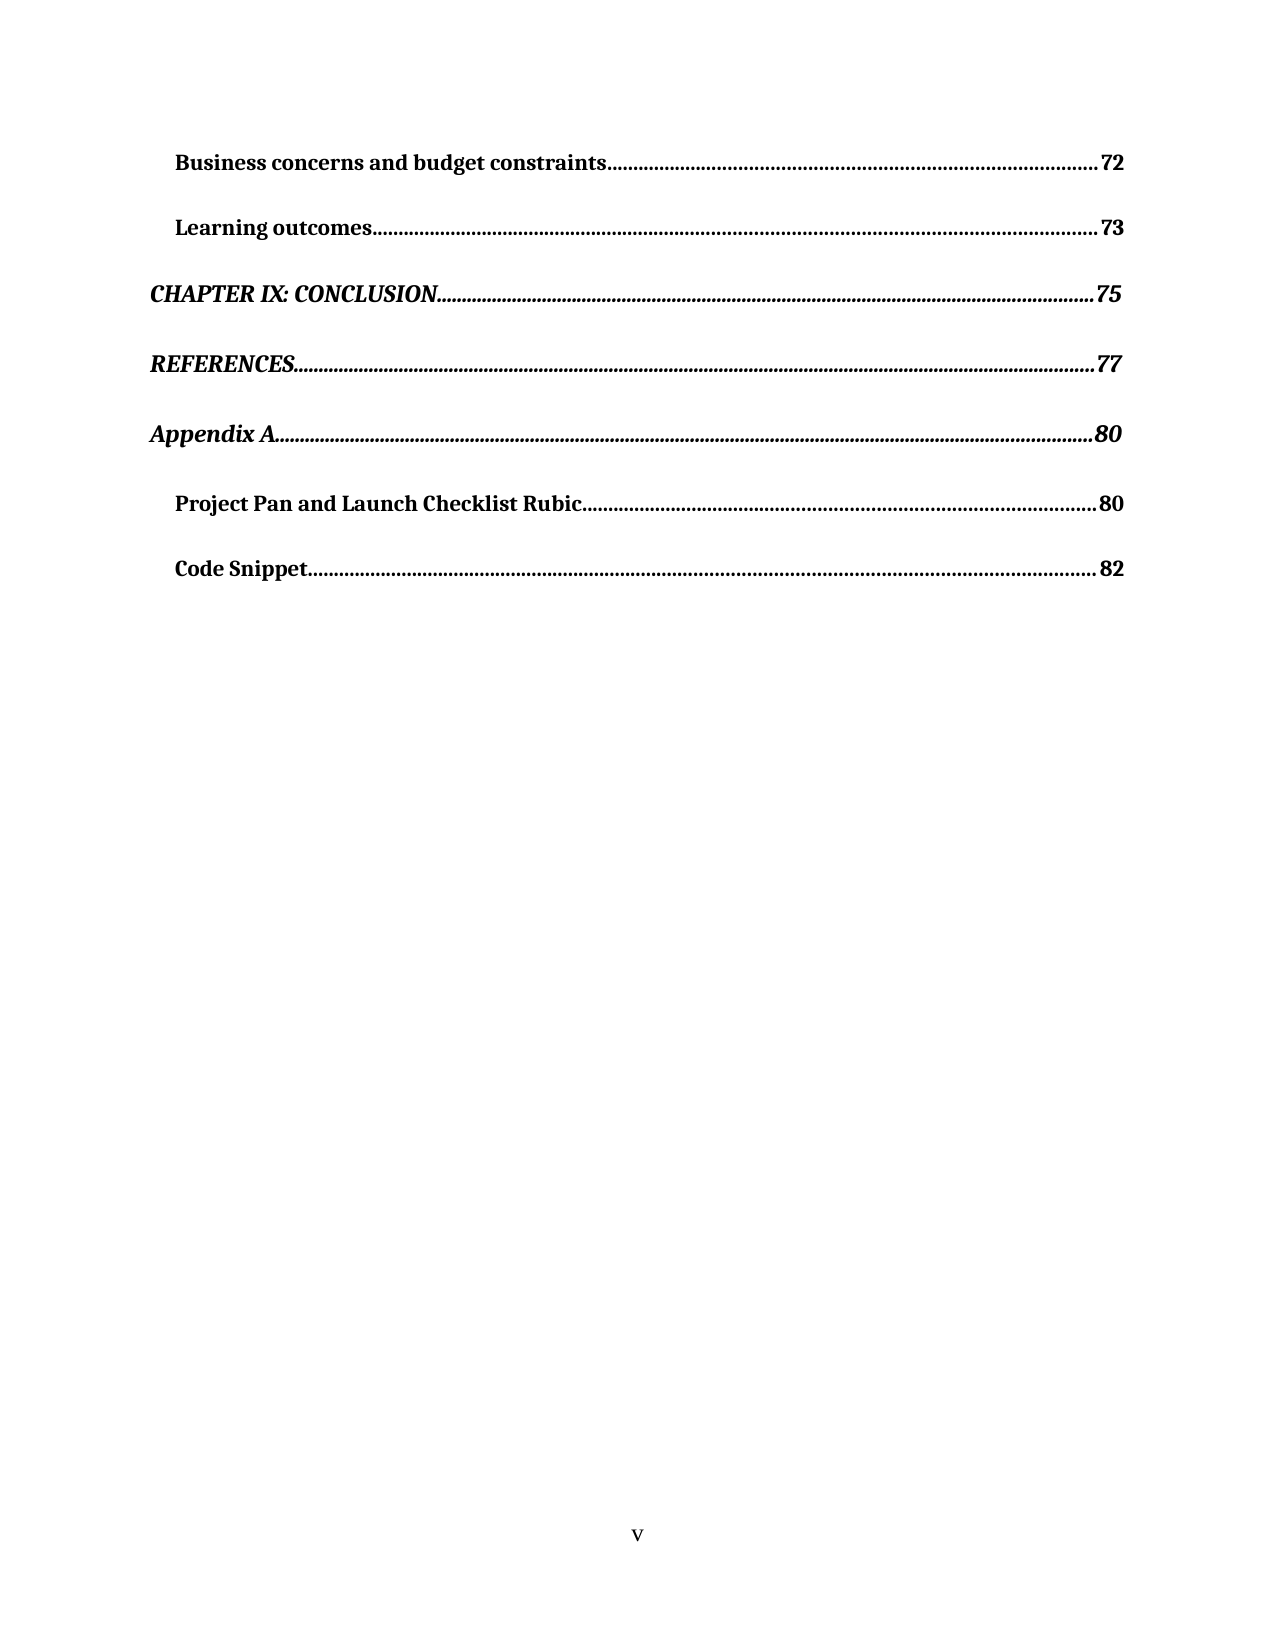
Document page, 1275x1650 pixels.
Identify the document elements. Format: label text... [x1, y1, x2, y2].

text REFERENCES 77 [150, 350, 1125, 379]
text Project Pan and Launch Checklist Rubic 80 [175, 490, 1125, 517]
text Appendix A 80 [150, 420, 1125, 449]
text Business concerns and budget constraints 72 [175, 150, 1125, 176]
text Code Snippet 82 [175, 556, 1125, 582]
text CHAPTER IX: CONCLUSION 75 [150, 280, 1125, 309]
text Learning outcomes 73 [175, 215, 1125, 242]
